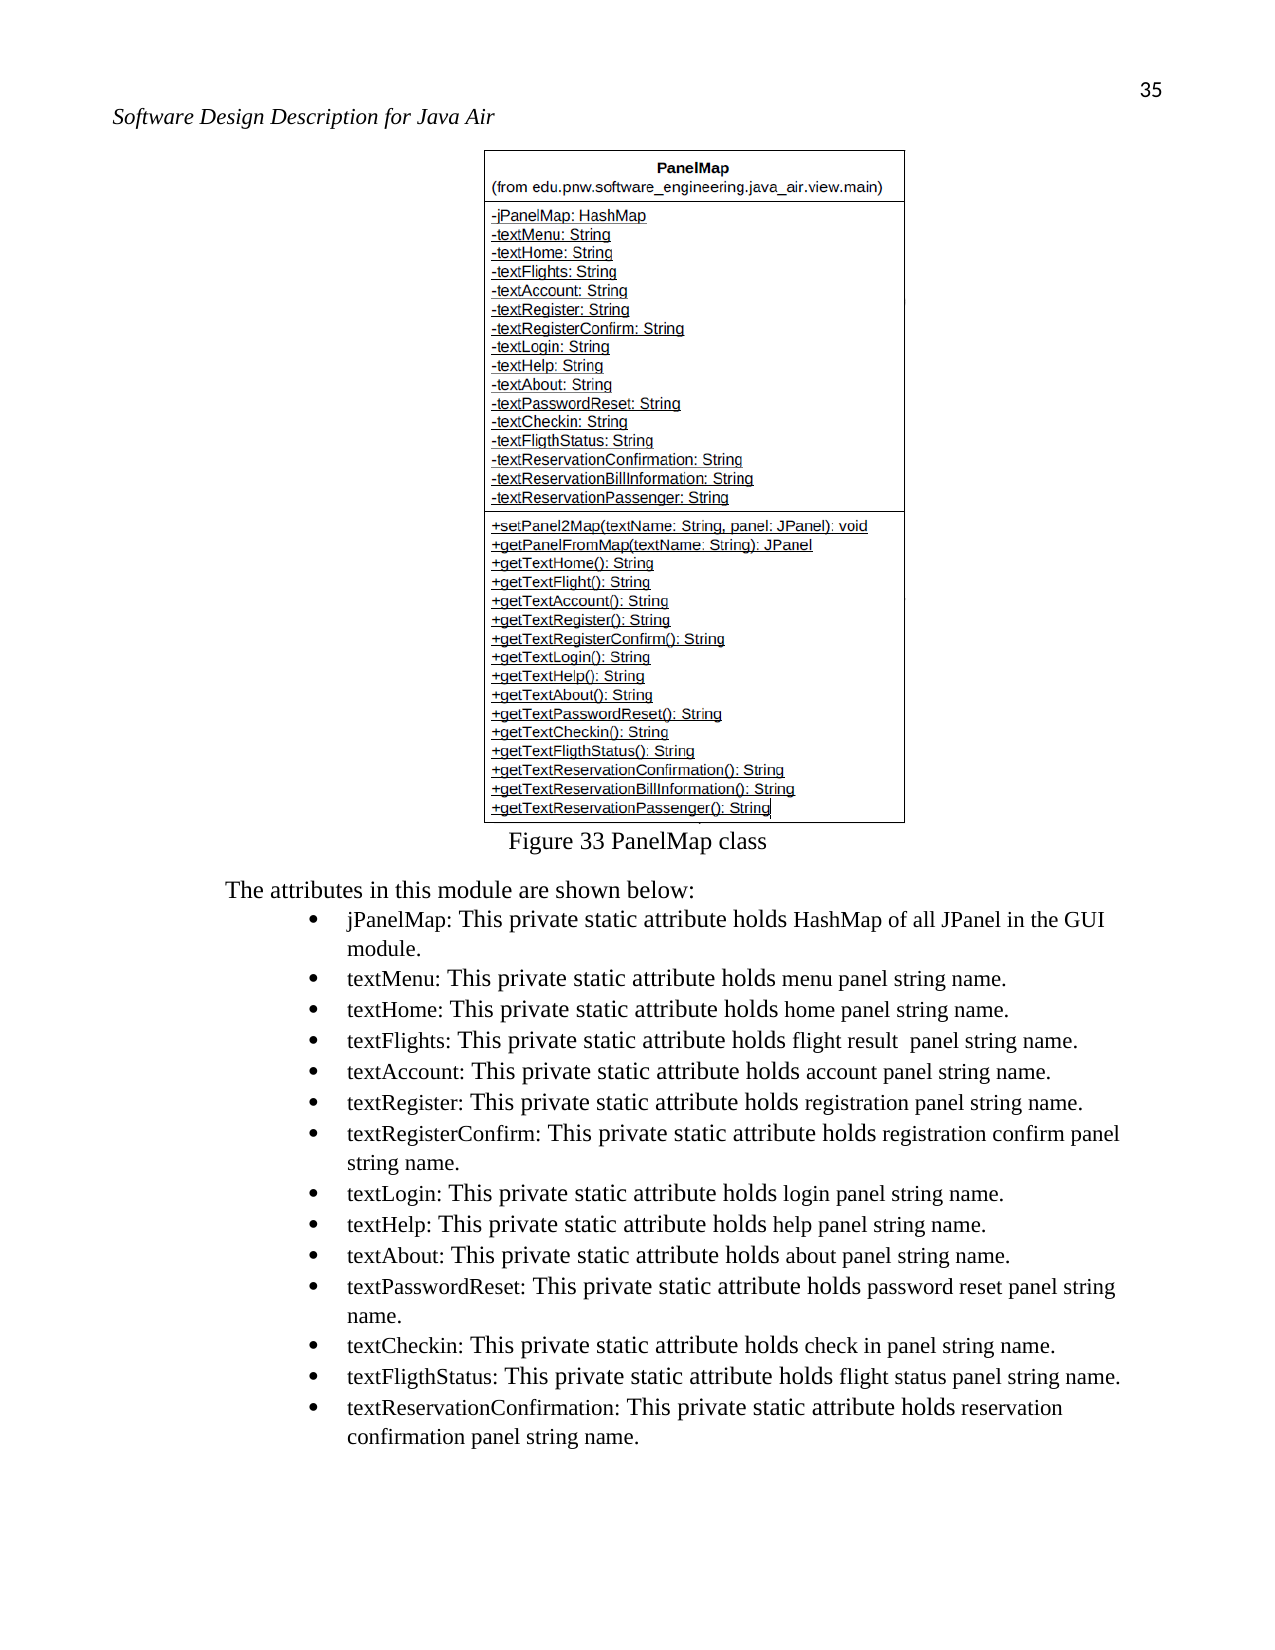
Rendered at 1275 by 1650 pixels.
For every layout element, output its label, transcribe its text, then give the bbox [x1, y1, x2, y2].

picture [482, 150, 906, 824]
list textPasswordReset: This private static attribute holds password reset panel string name. [309, 1271, 1162, 1328]
text Figure 33 PanelMap class [112, 826, 1162, 854]
list textRegisterConfirm: This private static attribute holds registration confirm panel string name. [309, 1118, 1162, 1176]
text The attributes in this module are shown below: [225, 875, 1162, 904]
list textHome: This private static attribute holds home panel string name. [309, 994, 1162, 1023]
list textHelp: This private static attribute holds help panel string name. [309, 1209, 1162, 1238]
list textCheckin: This private static attribute holds check in panel string name. [309, 1330, 1162, 1359]
list textMenu: This private static attribute holds menu panel string name. [309, 963, 1162, 992]
list textRegister: This private static attribute holds registration panel string name. [309, 1087, 1162, 1116]
list textAbout: This private static attribute holds about panel string name. [309, 1240, 1162, 1269]
list textFligthStatus: This private static attribute holds flight status panel string name. [309, 1361, 1162, 1390]
list textLogin: This private static attribute holds login panel string name. [309, 1178, 1162, 1207]
list textReservationConfirmation: This private static attribute holds reservation confirmation panel string name. [309, 1392, 1162, 1449]
list textAccount: This private static attribute holds account panel string name. [309, 1056, 1162, 1085]
list jPanelMap: This private static attribute holds HashMap of all JPanel in the GUI module. [309, 904, 1162, 961]
list textFlights: This private static attribute holds flight result panel string name. [309, 1025, 1162, 1054]
